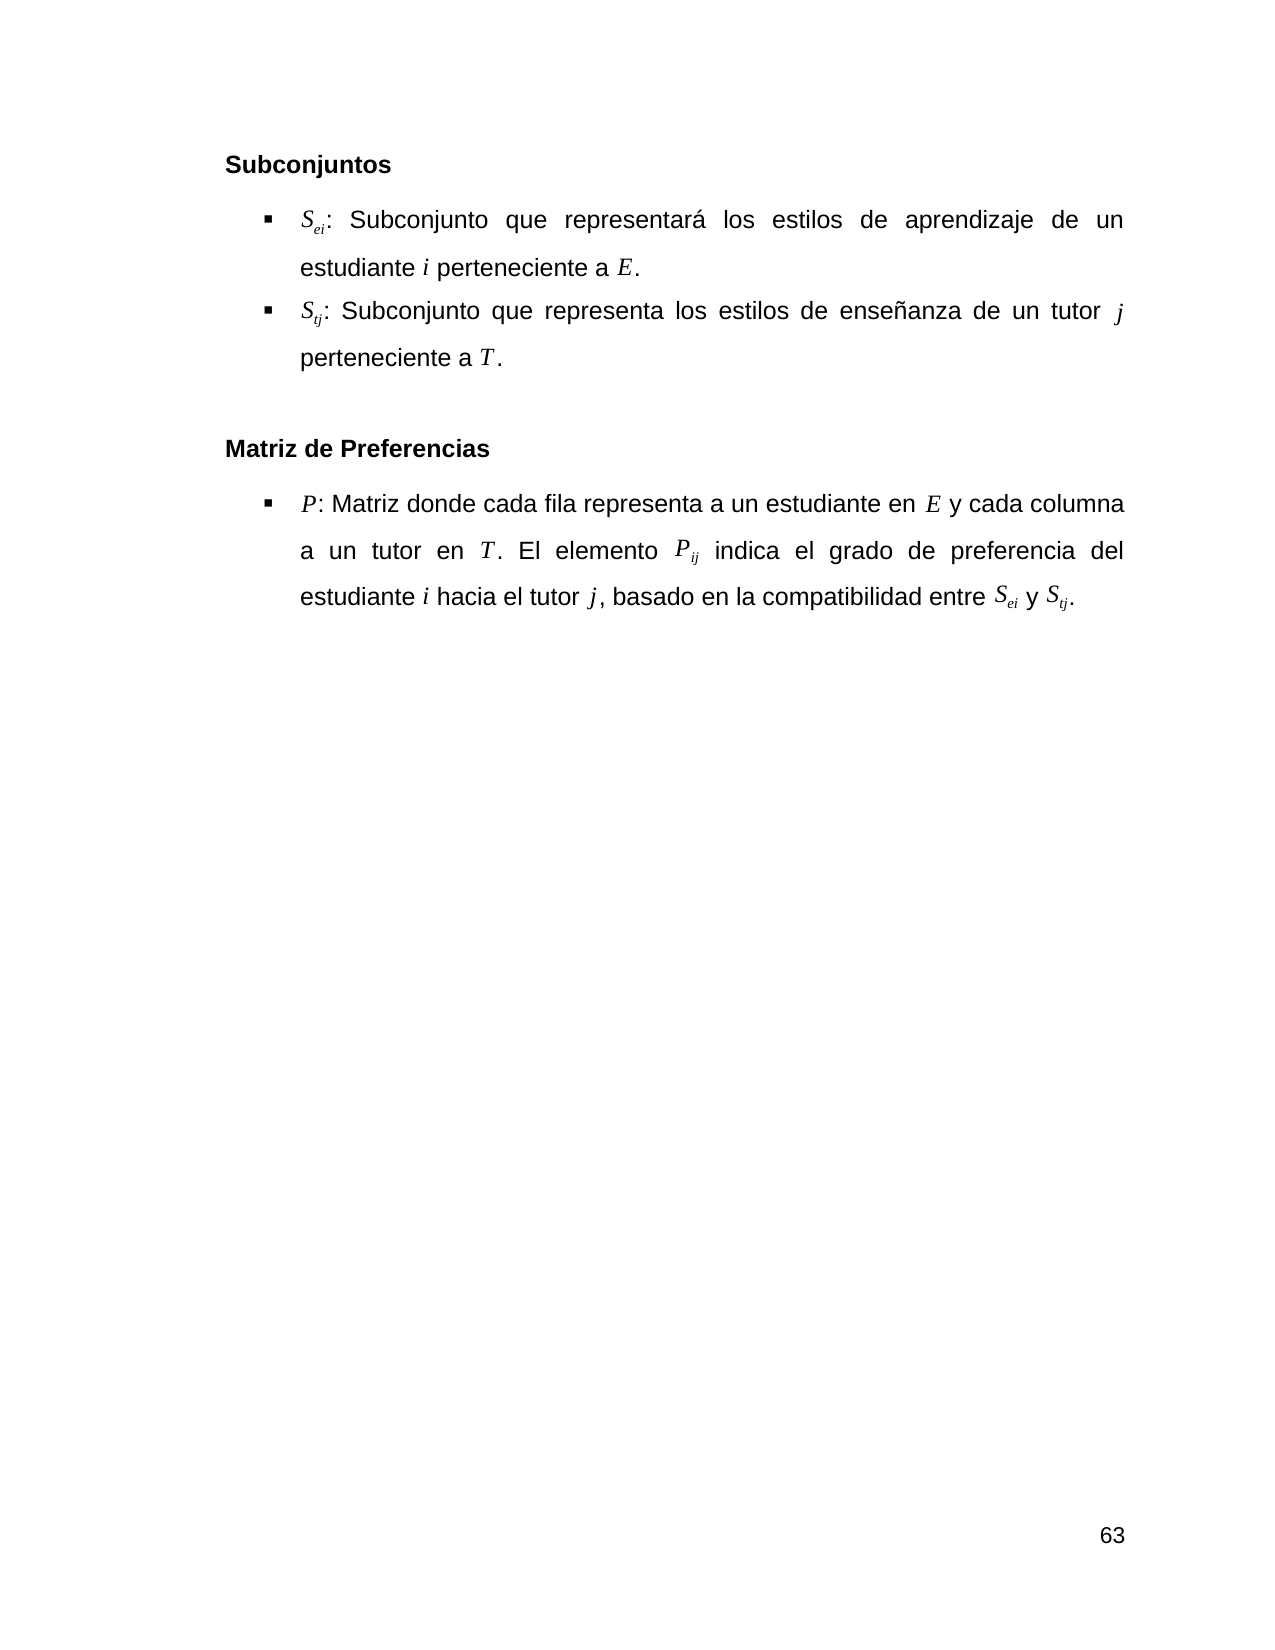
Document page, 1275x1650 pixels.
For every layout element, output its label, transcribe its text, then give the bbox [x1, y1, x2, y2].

list : Matriz donde cada fila representa a un estudiante en y cada columna a un tutor en . El elemento ​ indica el grado de preferencia del estudiante hacia el tutor , basado en la compatibilidad entre ​ y ​. [262, 489, 1125, 612]
subtitle Matriz de Preferencias [225, 434, 1125, 463]
subtitle Subconjuntos [225, 150, 1125, 179]
list : Subconjunto que representa los estilos de enseñanza de un tutor perteneciente a . [262, 296, 1125, 372]
list : Subconjunto que representará los estilos de aprendizaje de un estudiante perteneciente a . [262, 205, 1125, 281]
